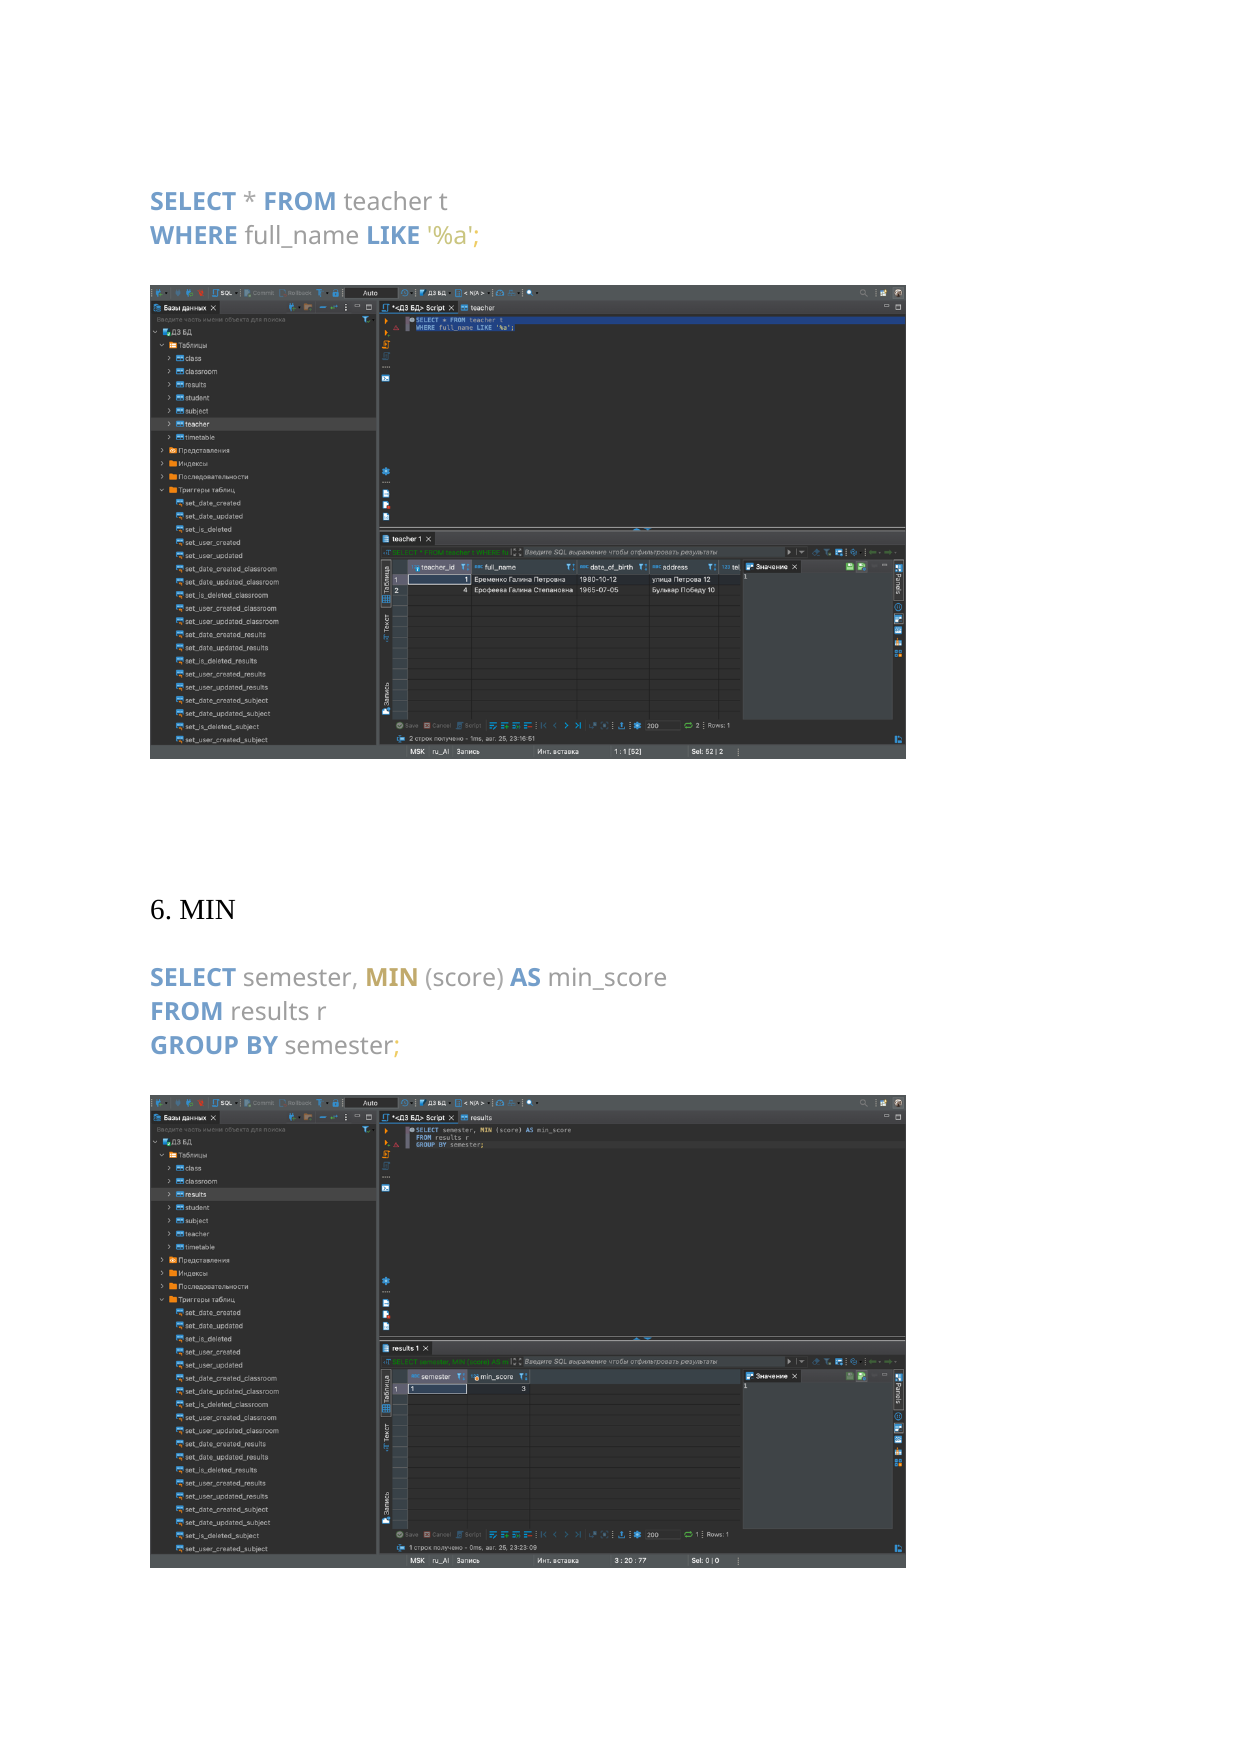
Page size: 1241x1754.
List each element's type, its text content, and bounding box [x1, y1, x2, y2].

picture [150, 1095, 906, 1568]
text SELECT semester, MIN (score) AS min_score [150, 959, 1090, 993]
text GROUP BY semester; [150, 1027, 1090, 1062]
picture [150, 285, 906, 759]
text FROM results r [150, 993, 1090, 1027]
text WHERE full_name LIKE '%а'; [150, 218, 1090, 252]
text SELECT * FROM teacher t [150, 183, 1090, 218]
text 6. MIN [150, 892, 1090, 926]
